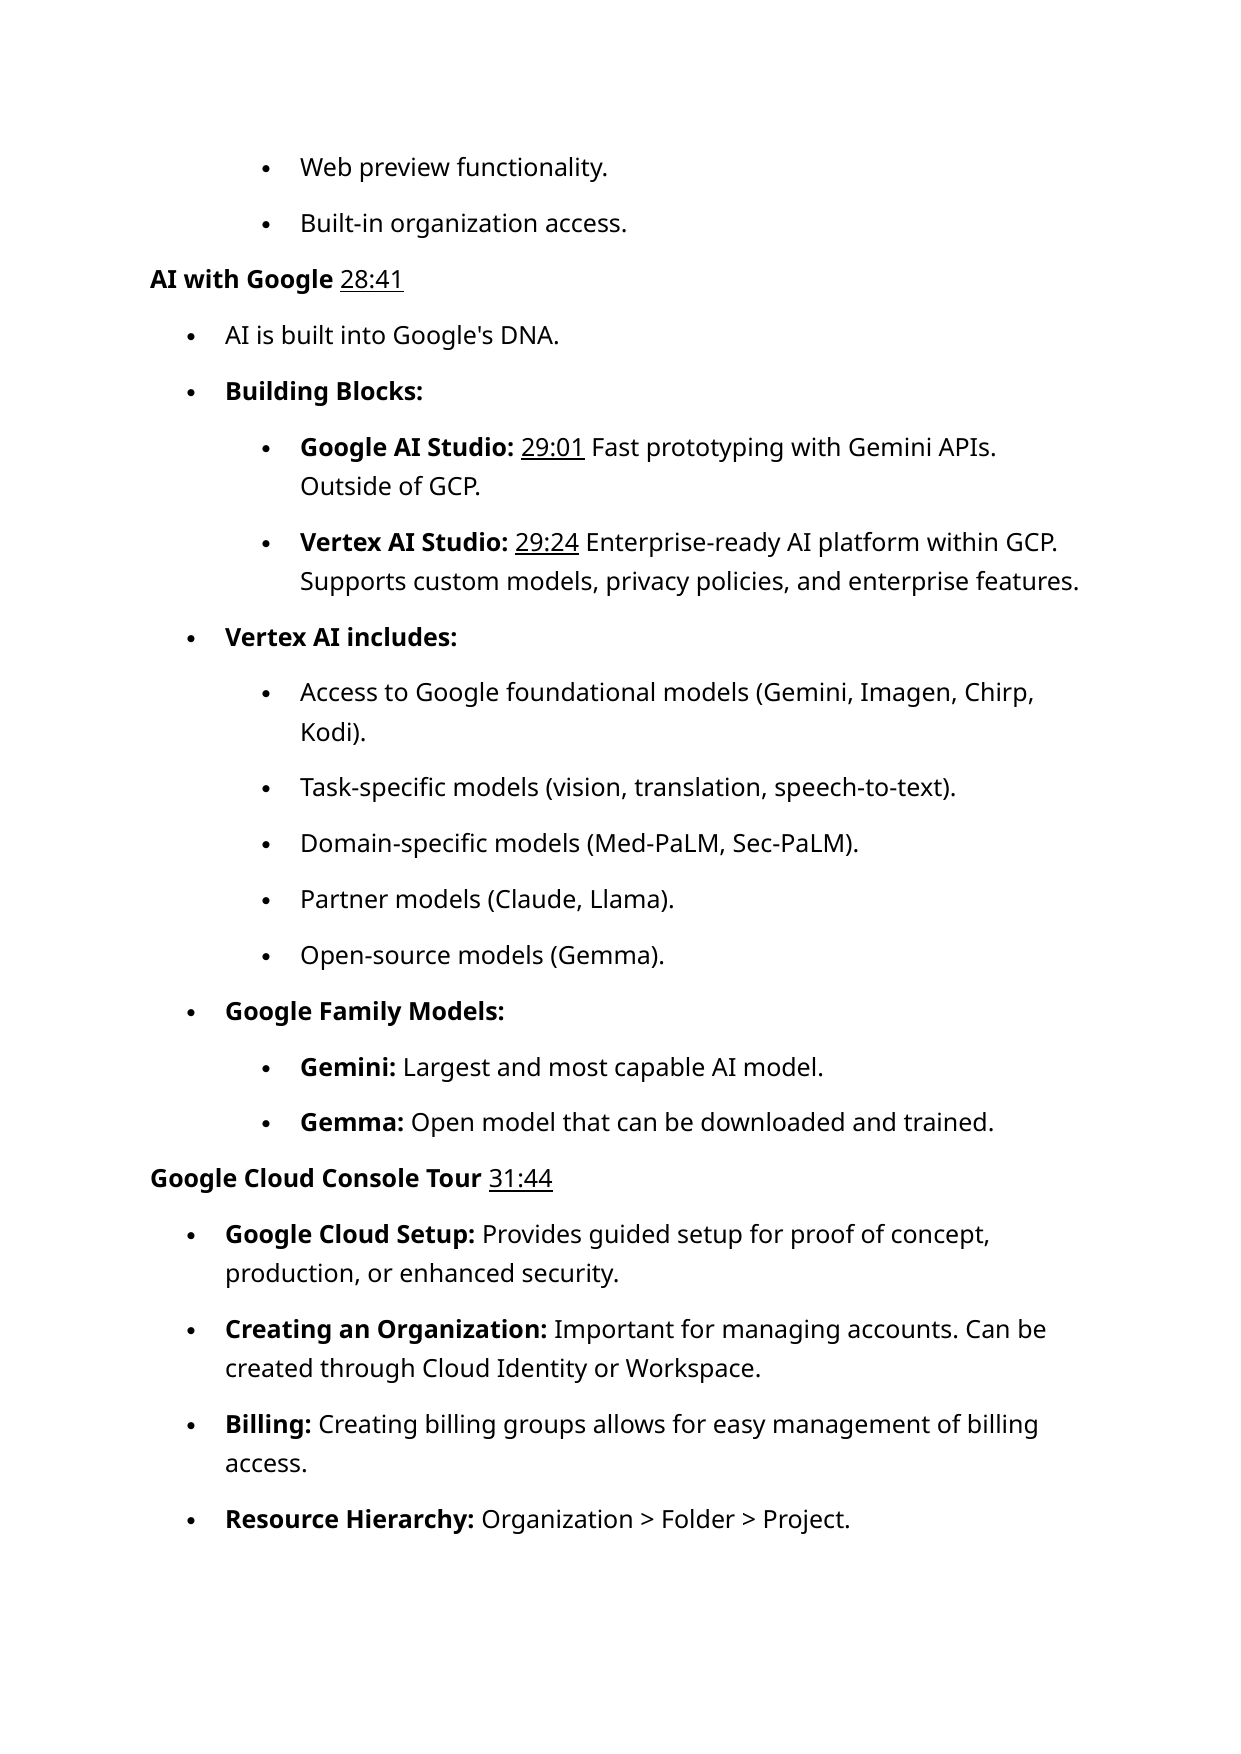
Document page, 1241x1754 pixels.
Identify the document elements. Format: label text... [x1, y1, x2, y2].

list Domain-specific models (Med-PaLM, Sec-PaLM). [262, 826, 1090, 860]
text AI with Google 28:41 [150, 262, 1090, 296]
list Creating an Organization: Important for managing accounts. Can be created through Cloud Identity or Workspace. [187, 1312, 1090, 1385]
list Open-source models (Gemma). [262, 937, 1090, 972]
list Resource Hierarchy: Organization > Folder > Project. [187, 1502, 1090, 1536]
list Gemini: Largest and most capable AI model. [262, 1049, 1090, 1083]
list Web preview functionality. [262, 150, 1090, 184]
list Gemma: Open model that can be downloaded and trained. [262, 1105, 1090, 1139]
list Google AI Studio: 29:01 Fast prototyping with Gemini APIs. Outside of GCP. [262, 429, 1090, 502]
list Built-in organization access. [262, 206, 1090, 240]
text Google Cloud Console Tour 31:44 [150, 1161, 1090, 1195]
list Billing: Creating billing groups allows for easy management of billing access. [187, 1407, 1090, 1480]
list AI is built into Google's DNA. [187, 317, 1090, 352]
list Partner models (Claude, Llama). [262, 882, 1090, 916]
list Google Family Models: [187, 993, 1090, 1027]
list Building Blocks: [187, 373, 1090, 407]
list Access to Google foundational models (Gemini, Imagen, Chirp, Kodi). [262, 675, 1090, 748]
list Task-specific models (vision, translation, speech-to-text). [262, 770, 1090, 804]
list Google Cloud Setup: Provides guided setup for proof of concept, production, or enhanced security. [187, 1217, 1090, 1290]
list Vertex AI includes: [187, 619, 1090, 653]
list Vertex AI Studio: 29:24 Enterprise-ready AI platform within GCP. Supports custom models, privacy policies, and enterprise features. [262, 524, 1090, 597]
